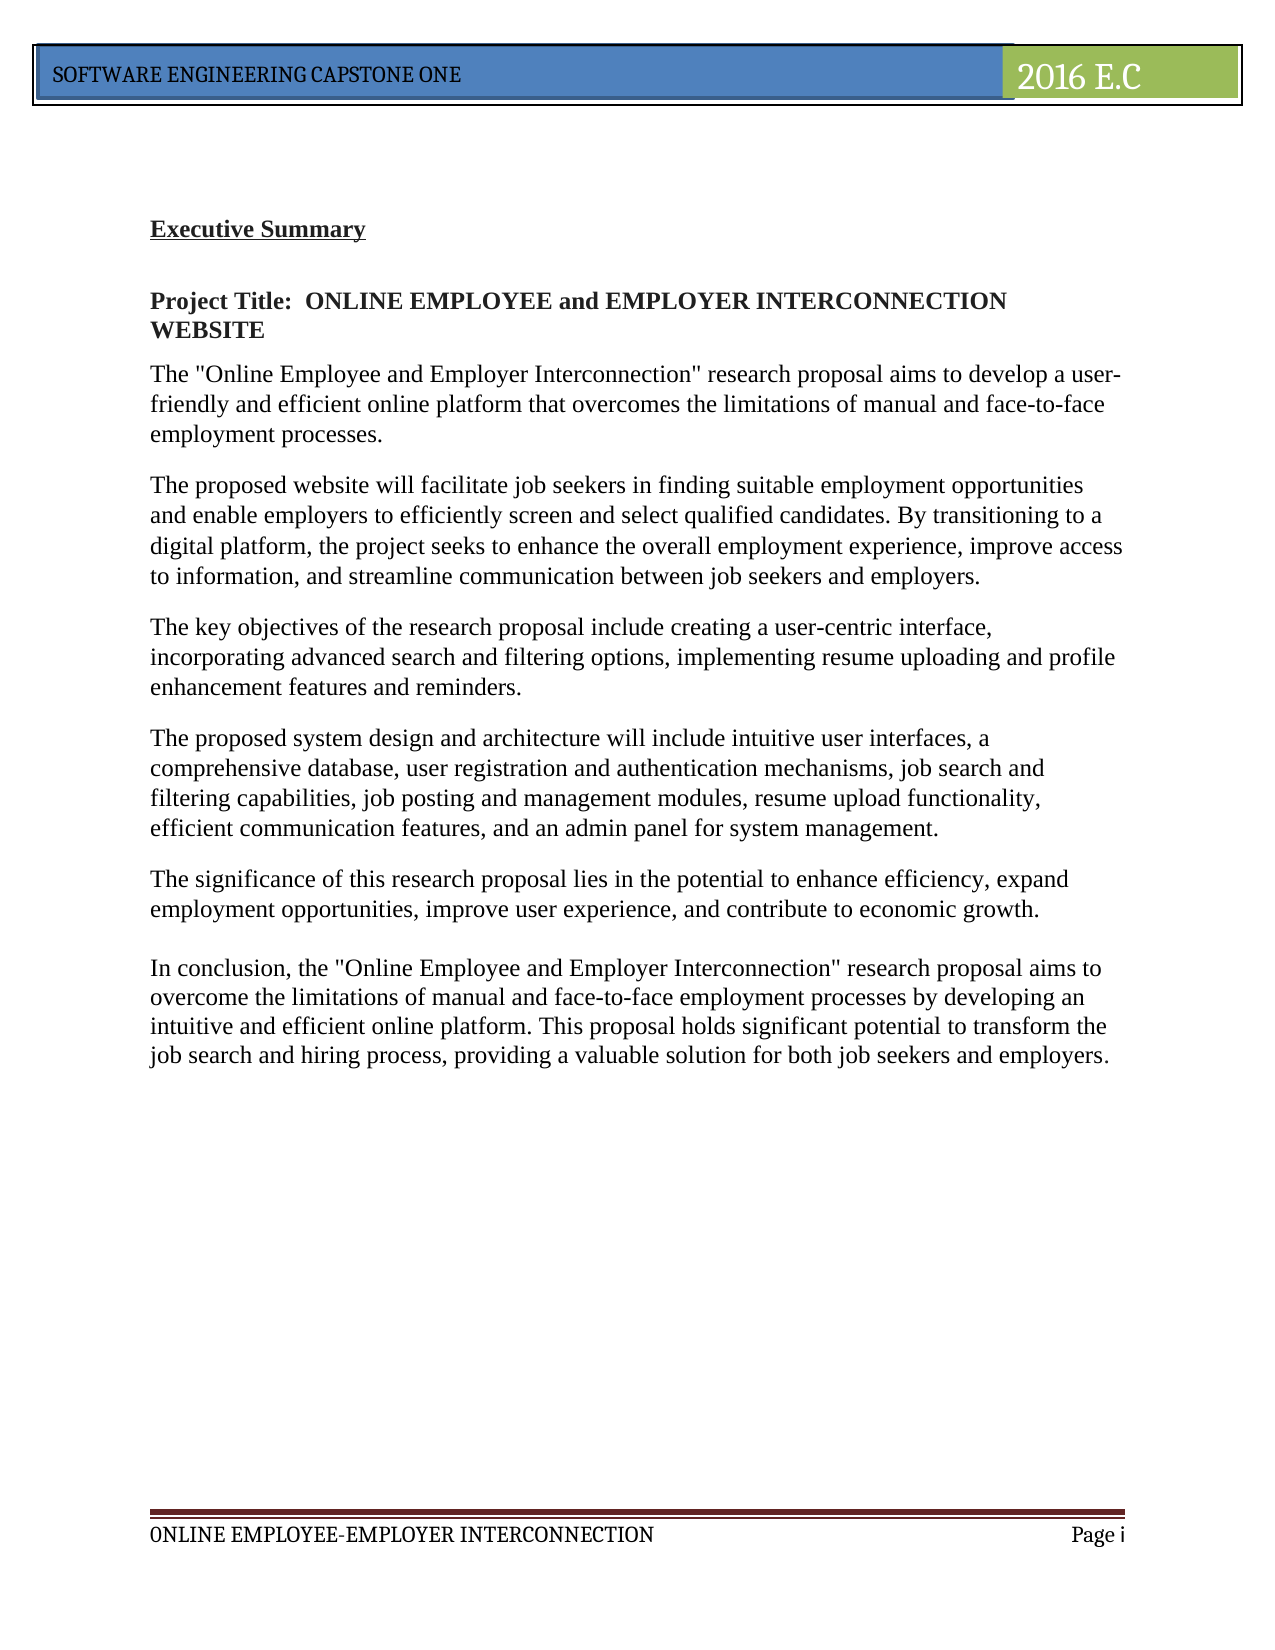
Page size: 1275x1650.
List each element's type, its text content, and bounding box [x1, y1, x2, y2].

text In conclusion, the "Online Employee and Employer Interconnection" research proposal aims to overcome the limitations of manual and face-to-face employment processes by developing an intuitive and efficient online platform. This proposal holds significant potential to transform the job search and hiring process, providing a valuable solution for both job seekers and employers. [150, 953, 1125, 1068]
text The significance of this research proposal lies in the potential to enhance efficiency, expand employment opportunities, improve user experience, and contribute to economic growth. [150, 864, 1125, 923]
text The proposed website will facilitate job seekers in finding suitable employment opportunities and enable employers to efficiently screen and select qualified candidates. By transitioning to a digital platform, the project seeks to enhance the overall employment experience, improve access to information, and streamline communication between job seekers and employers. [150, 471, 1125, 589]
text Project Title: ONLINE EMPLOYEE and EMPLOYER INTERCONNECTION WEBSITE [150, 286, 1125, 344]
text The proposed system design and architecture will include intuitive user interfaces, a comprehensive database, user registration and authentication mechanisms, job search and filtering capabilities, job posting and management modules, resume upload functionality, efficient communication features, and an admin panel for system management. [150, 723, 1125, 842]
text The key objectives of the research proposal include creating a user-centric interface, incorporating advanced search and filtering options, implementing resume uploading and profile enhancement features and reminders. [150, 612, 1125, 701]
text The "Online Employee and Employer Interconnection" research proposal aims to develop a user-friendly and efficient online platform that overcomes the limitations of manual and face-to-face employment processes. [150, 359, 1125, 448]
text Executive Summary [150, 214, 1125, 243]
